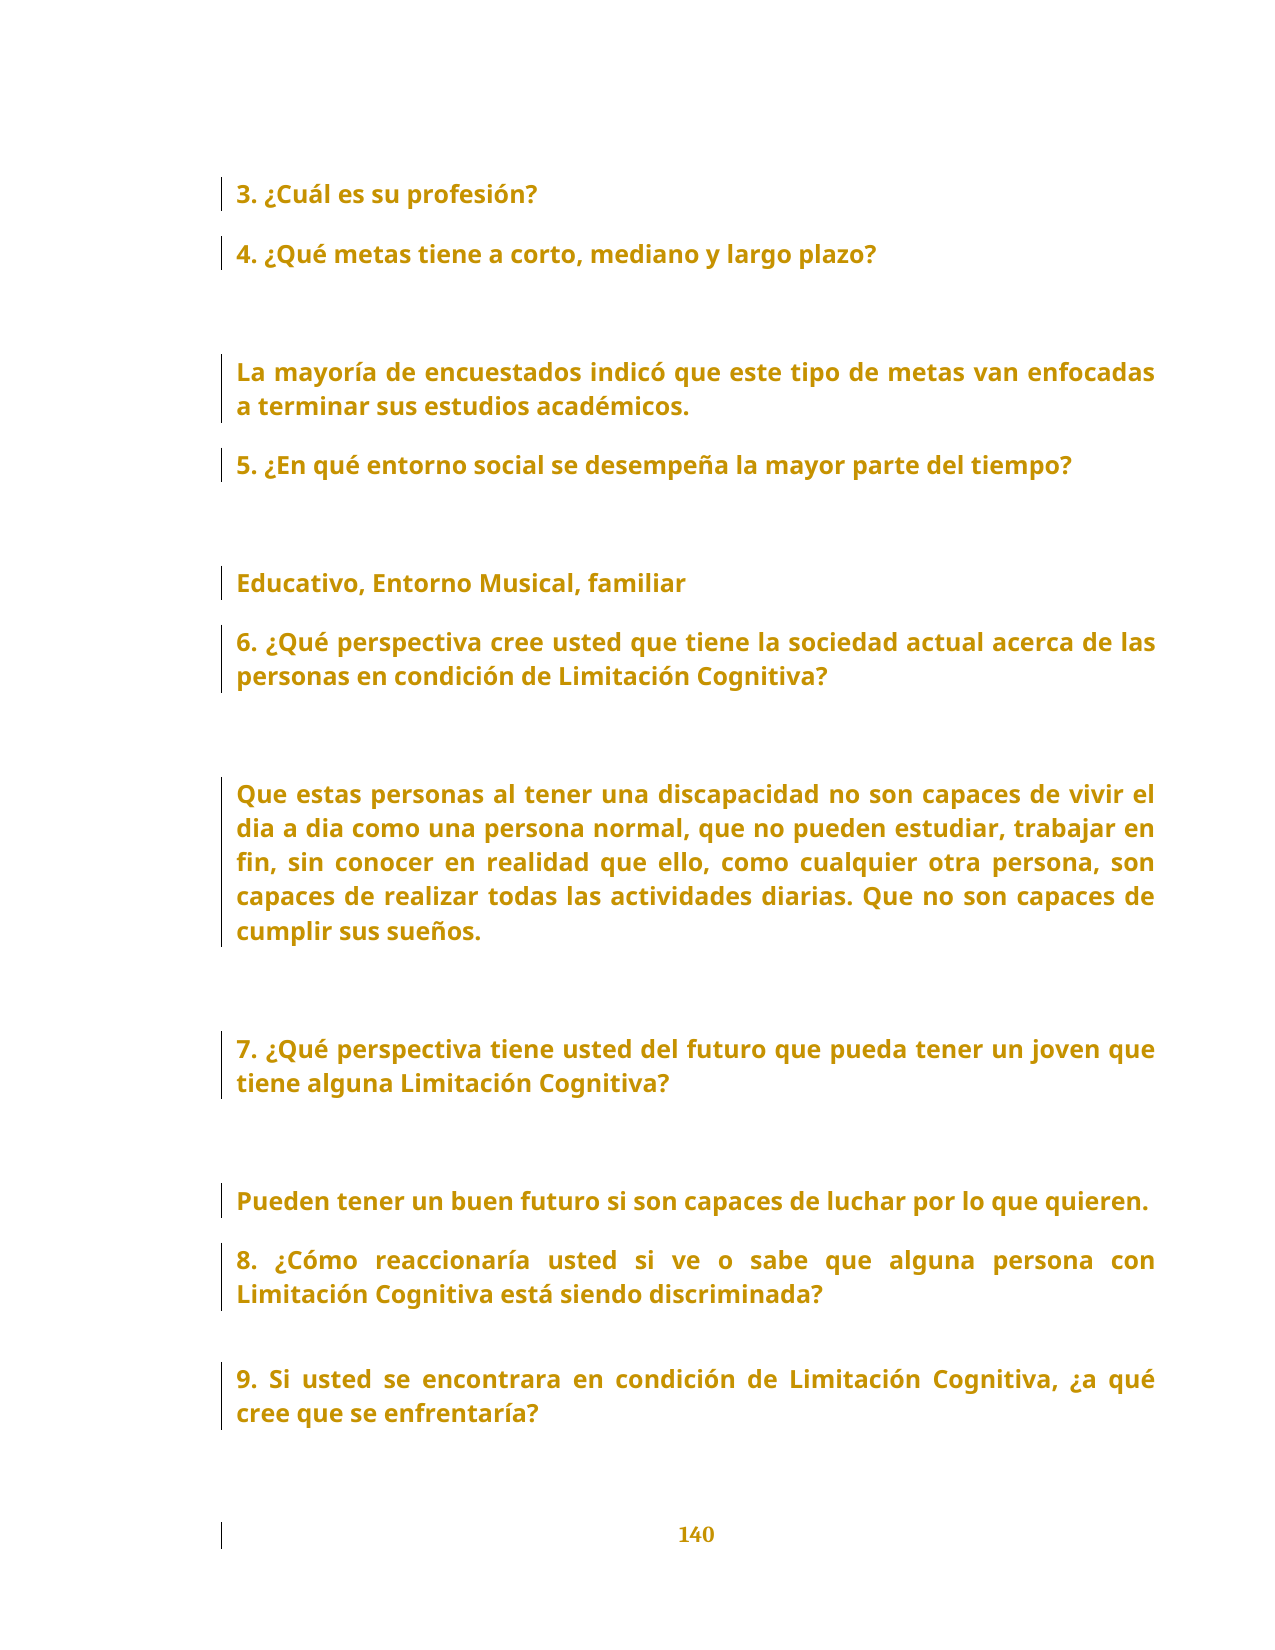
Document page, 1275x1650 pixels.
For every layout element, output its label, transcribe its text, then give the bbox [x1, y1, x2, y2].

text 4. ¿Qué metas tiene a corto, mediano y largo plazo? [236, 236, 1157, 270]
text 3. ¿Cuál es su profesión? [236, 177, 1157, 211]
text 7. ¿Qué perspectiva tiene usted del futuro que pueda tener un joven que tiene alguna Limitación Cognitiva? [236, 1031, 1157, 1099]
text 5. ¿En qué entorno social se desempeña la mayor parte del tiempo? [236, 447, 1157, 482]
text Pueden tener un buen futuro si son capaces de luchar por lo que quieren. [236, 1183, 1157, 1217]
text 6. ¿Qué perspectiva cree usted que tiene la sociedad actual acerca de las personas en condición de Limitación Cognitiva? [236, 625, 1157, 693]
text La mayoría de encuestados indicó que este tipo de metas van enfocadas a terminar sus estudios académicos. [236, 354, 1157, 422]
text Educativo, Entorno Musical, familiar [236, 566, 1157, 600]
text 9. Si usted se encontrara en condición de Limitación Cognitiva, ¿a qué cree que se enfrentaría? [236, 1362, 1157, 1430]
text 8. ¿Cómo reaccionaría usted si ve o sabe que alguna persona con Limitación Cognitiva está siendo discriminada? [236, 1242, 1157, 1311]
text Que estas personas al tener una discapacidad no son capaces de vivir el dia a dia como una persona normal, que no pueden estudiar, trabajar en fin, sin conocer en realidad que ello, como cualquier otra persona, son capaces de realizar todas las actividades diarias. Que no son capaces de cumplir sus sueños. [236, 777, 1157, 947]
